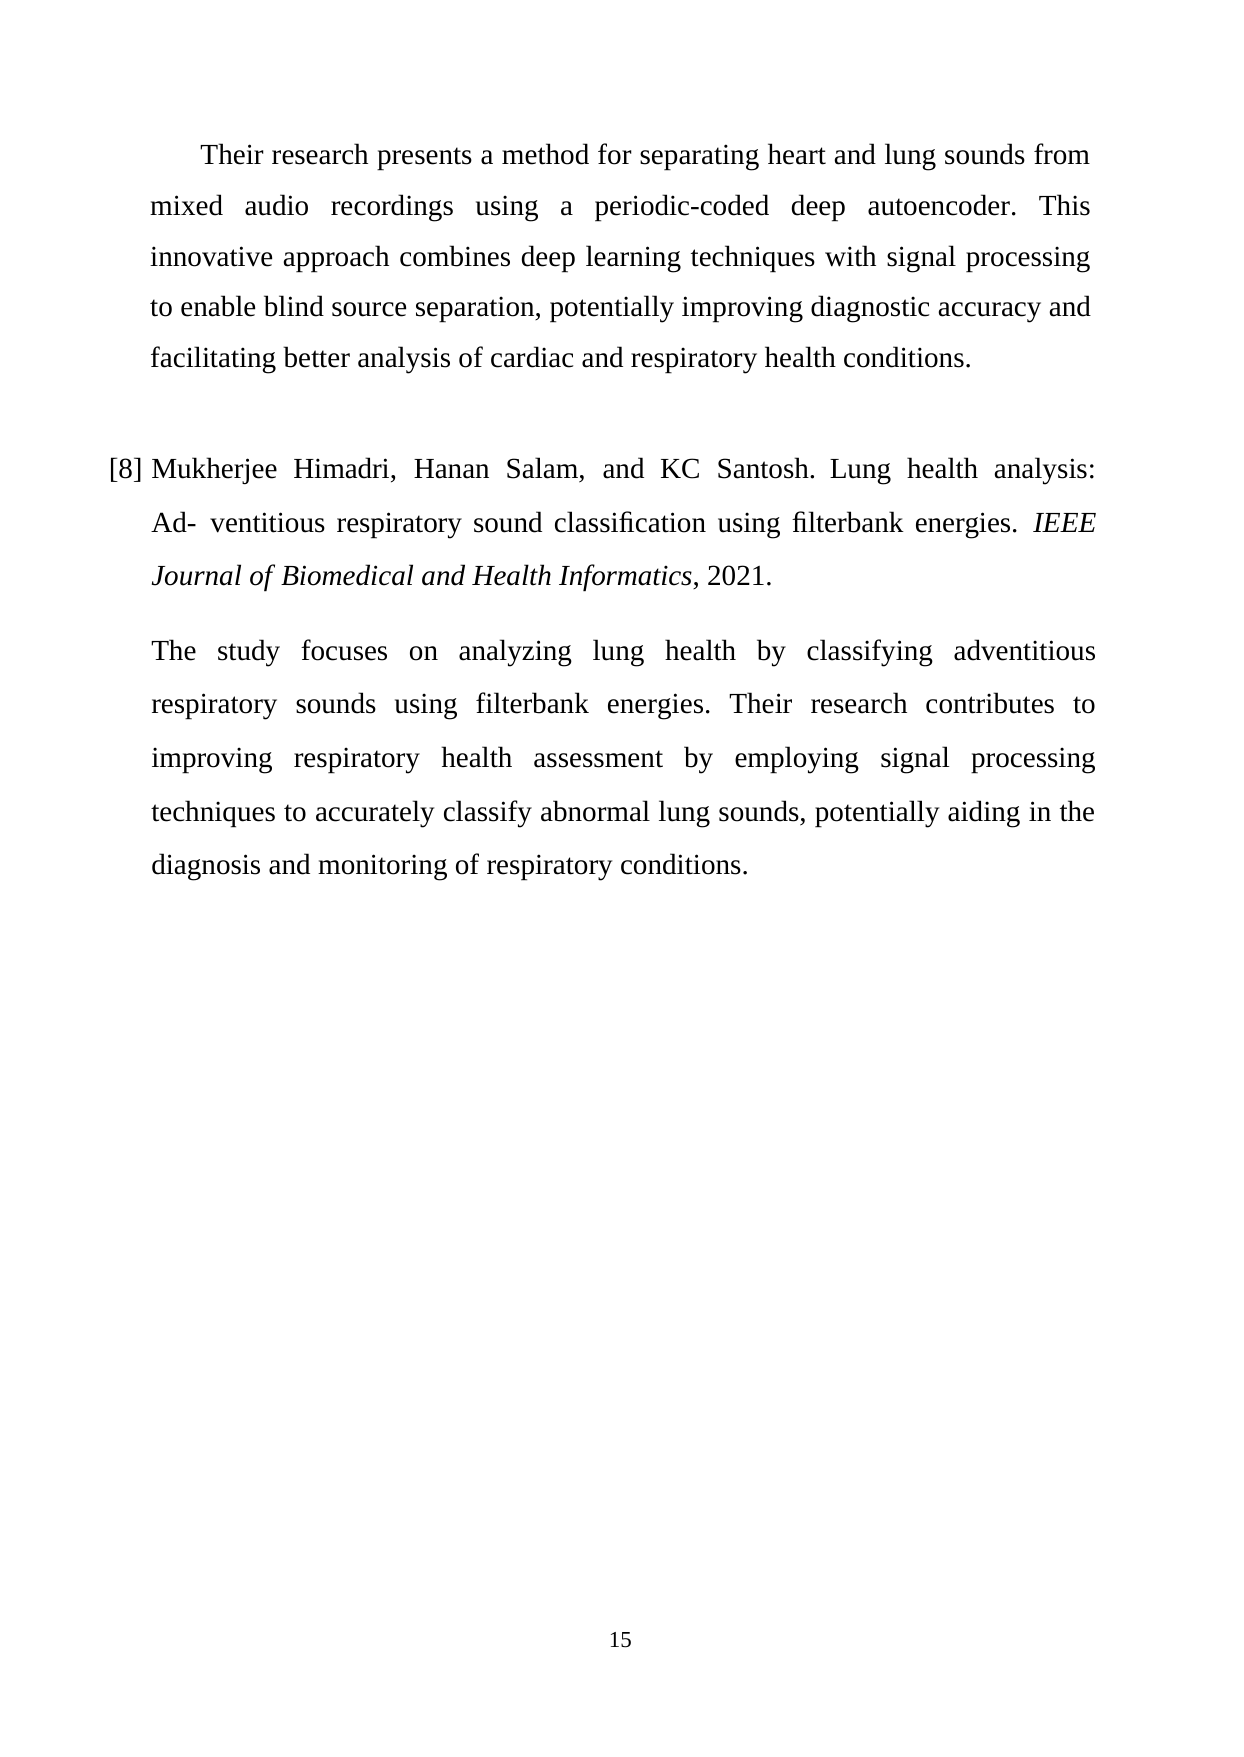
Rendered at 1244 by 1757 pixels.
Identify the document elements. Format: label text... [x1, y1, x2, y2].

list Mukherjee Himadri, Hanan Salam, and KC Santosh. Lung health analysis: Ad- ventitious respiratory sound classiﬁcation using ﬁlterbank energies. IEEE Journal of Biomedical and Health Informatics, 2021. [108, 451, 1096, 592]
list The study focuses on analyzing lung health by classifying adventitious respiratory sounds using filterbank energies. Their research contributes to improving respiratory health assessment by employing signal processing techniques to accurately classify abnormal lung sounds, potentially aiding in the diagnosis and monitoring of respiratory conditions. [151, 633, 1096, 881]
list Their research presents a method for separating heart and lung sounds from mixed audio recordings using a periodic-coded deep autoencoder. This innovative approach combines deep learning techniques with signal processing to enable blind source separation, potentially improving diagnostic accuracy and facilitating better analysis of cardiac and respiratory health conditions. [112, 137, 1091, 373]
